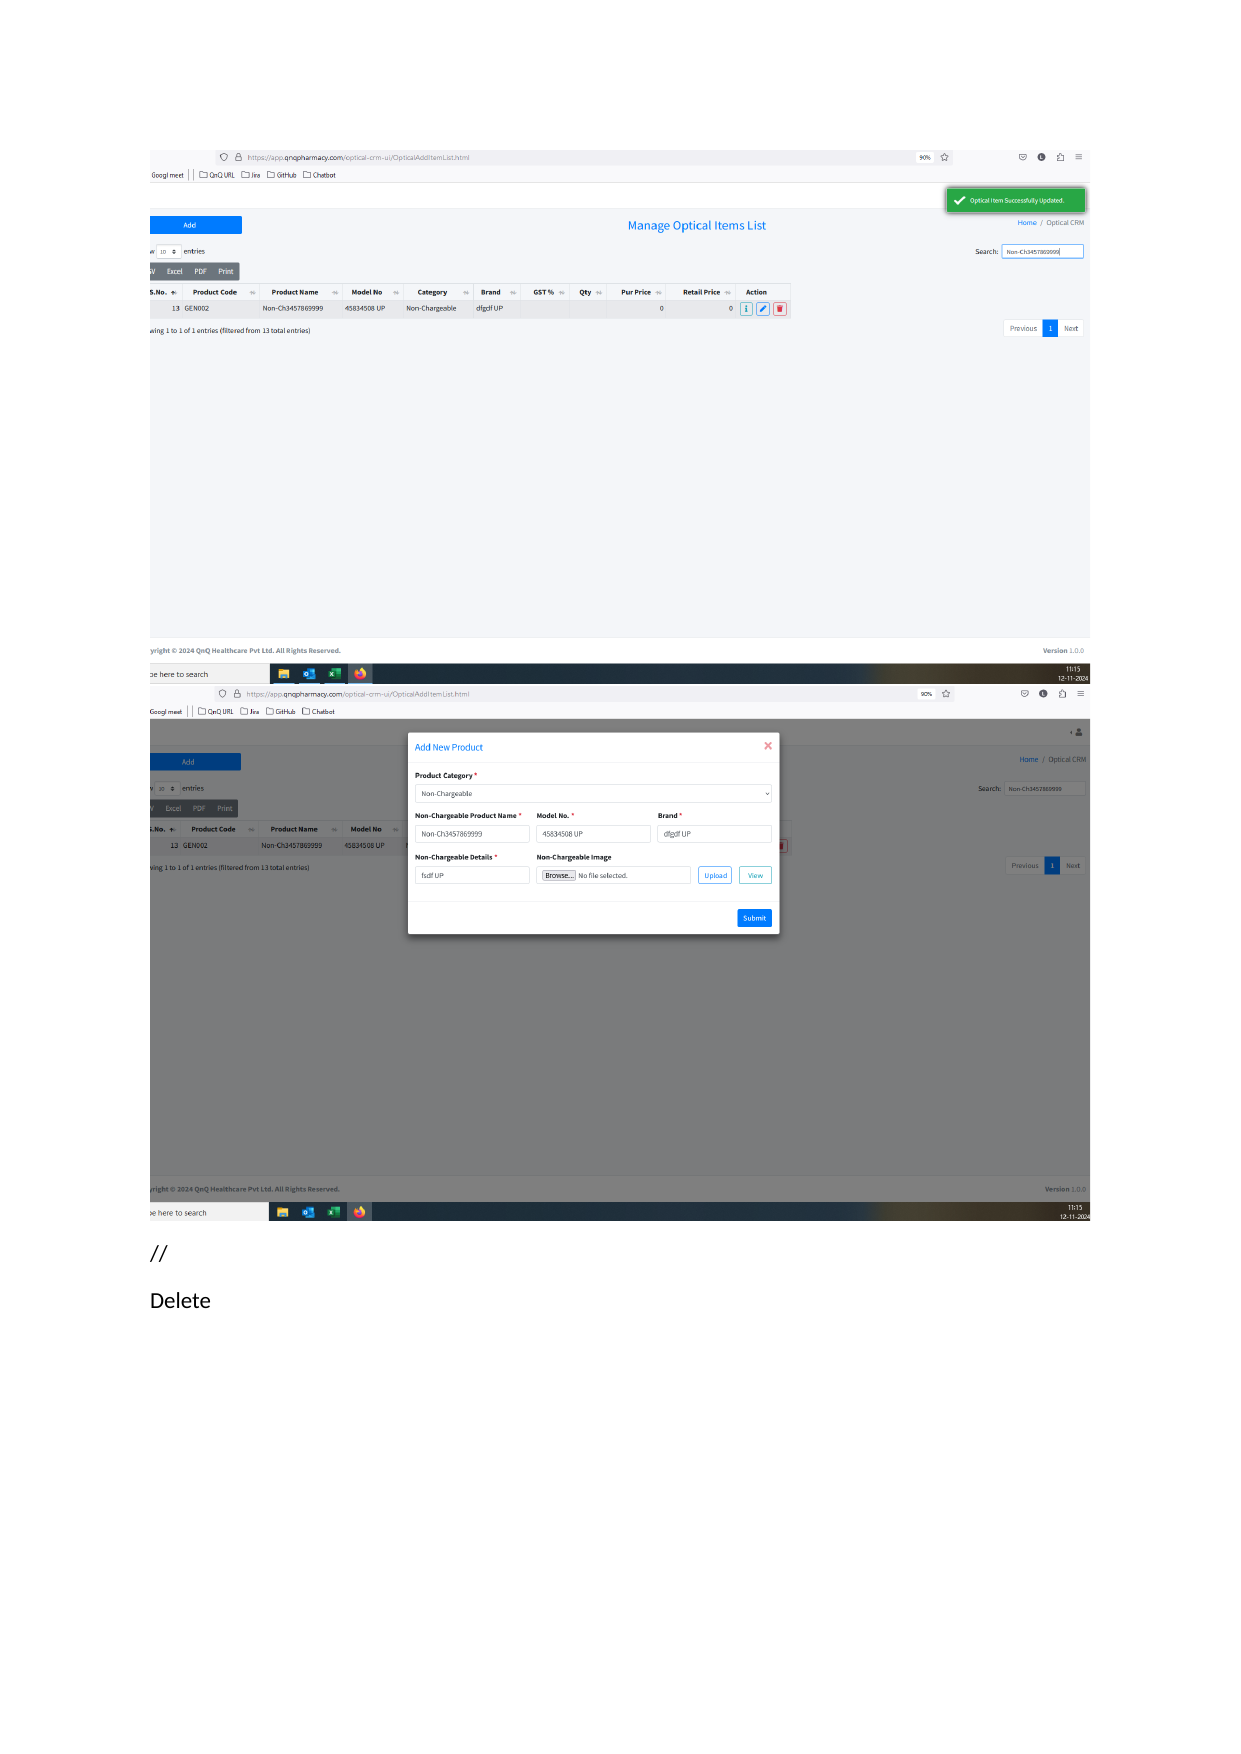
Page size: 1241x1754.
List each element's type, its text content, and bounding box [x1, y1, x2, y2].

text Delete [150, 1286, 1090, 1314]
picture [150, 150, 1091, 684]
text // [150, 1239, 1090, 1267]
picture [150, 686, 1091, 1221]
